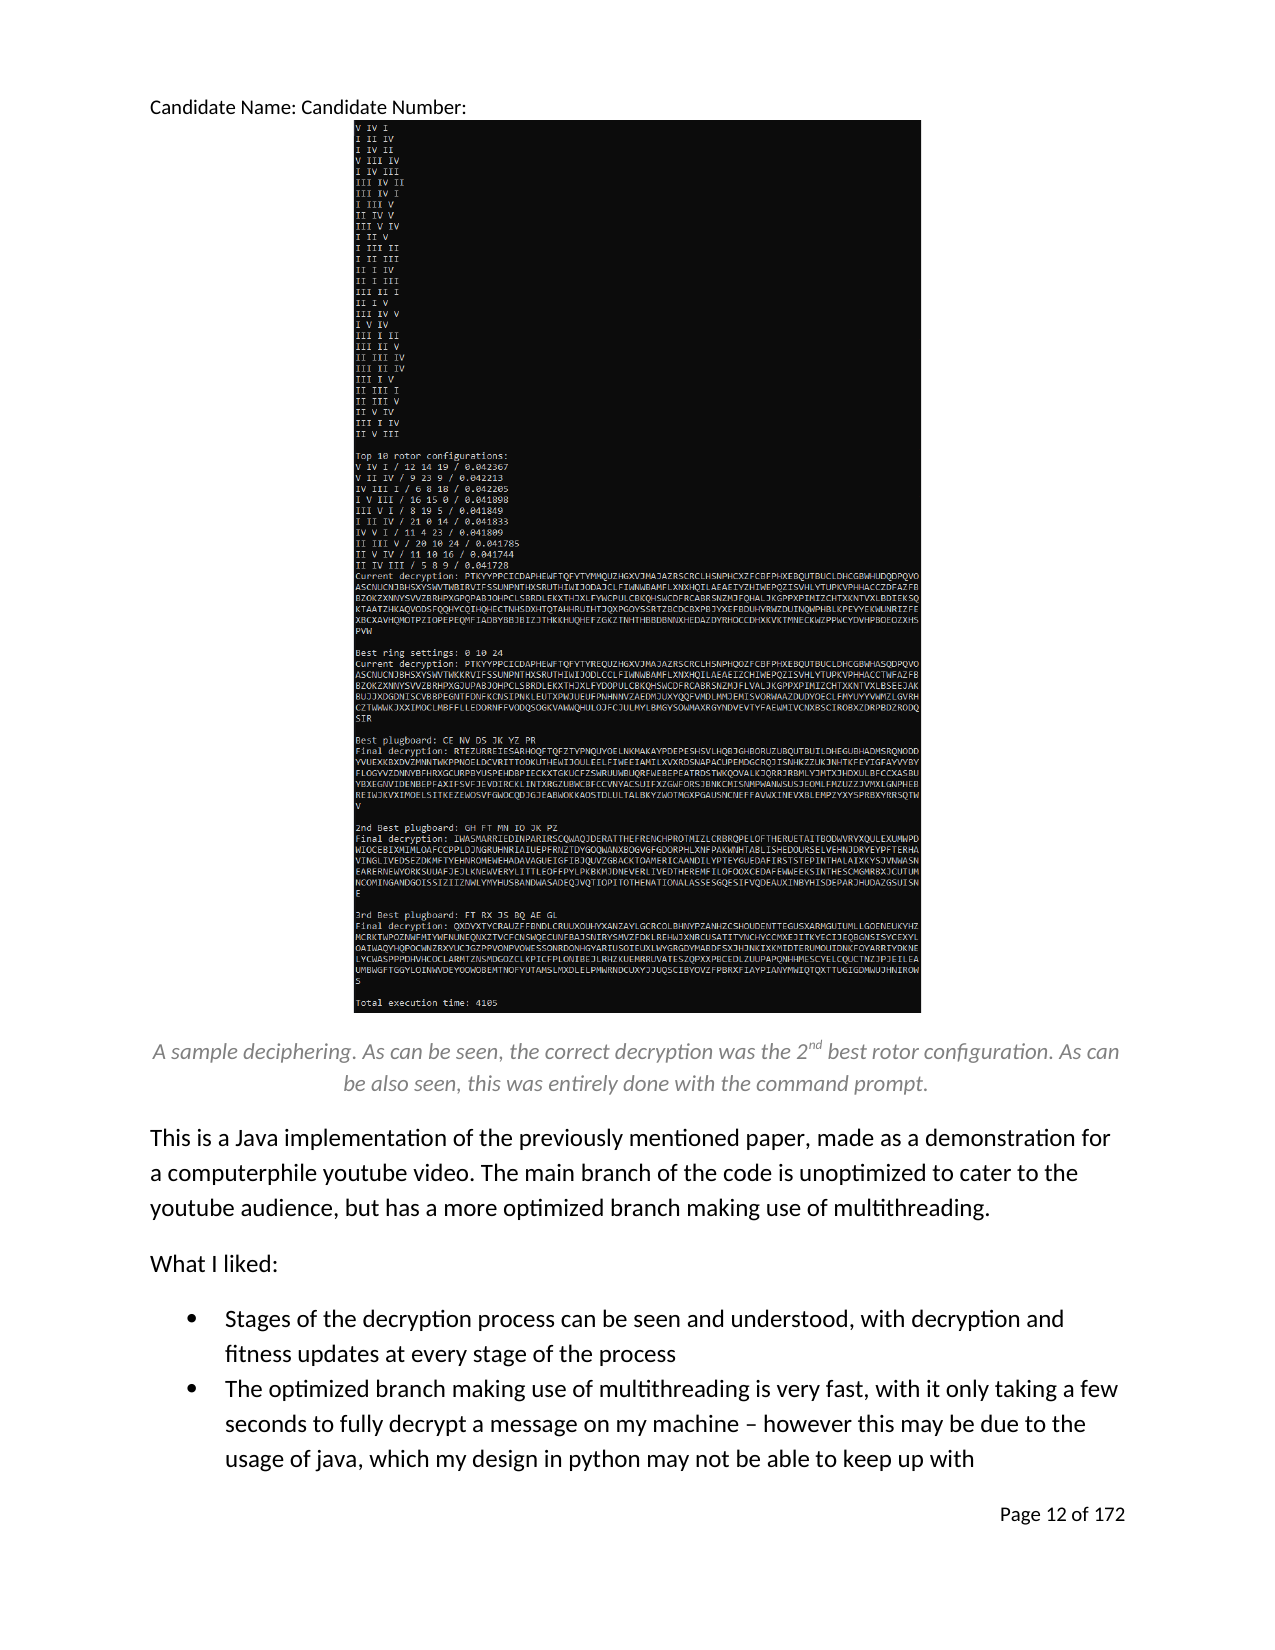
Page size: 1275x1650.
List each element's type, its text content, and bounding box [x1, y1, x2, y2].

list The optimized branch making use of multithreading is very fast, with it only taking a few seconds to fully decrypt a message on my machine – however this may be due to the usage of java, which my design in python may not be able to keep up with [187, 1374, 1125, 1474]
text A sample deciphering. As can be seen, the correct decryption was the 2nd best rotor configuration. As can be also seen, this was entirely done with the command prompt. [150, 1037, 1125, 1097]
list Stages of the decryption process can be seen and understood, with decryption and fitness updates at every stage of the process [187, 1304, 1125, 1369]
text What I liked: [150, 1248, 1125, 1278]
picture [353, 120, 922, 1013]
text This is a Java implementation of the previously mentioned paper, made as a demonstration for a computerphile youtube video. The main branch of the code is unoptimized to cater to the youtube audience, but has a more optimized branch making use of multithreading. [150, 1122, 1125, 1222]
